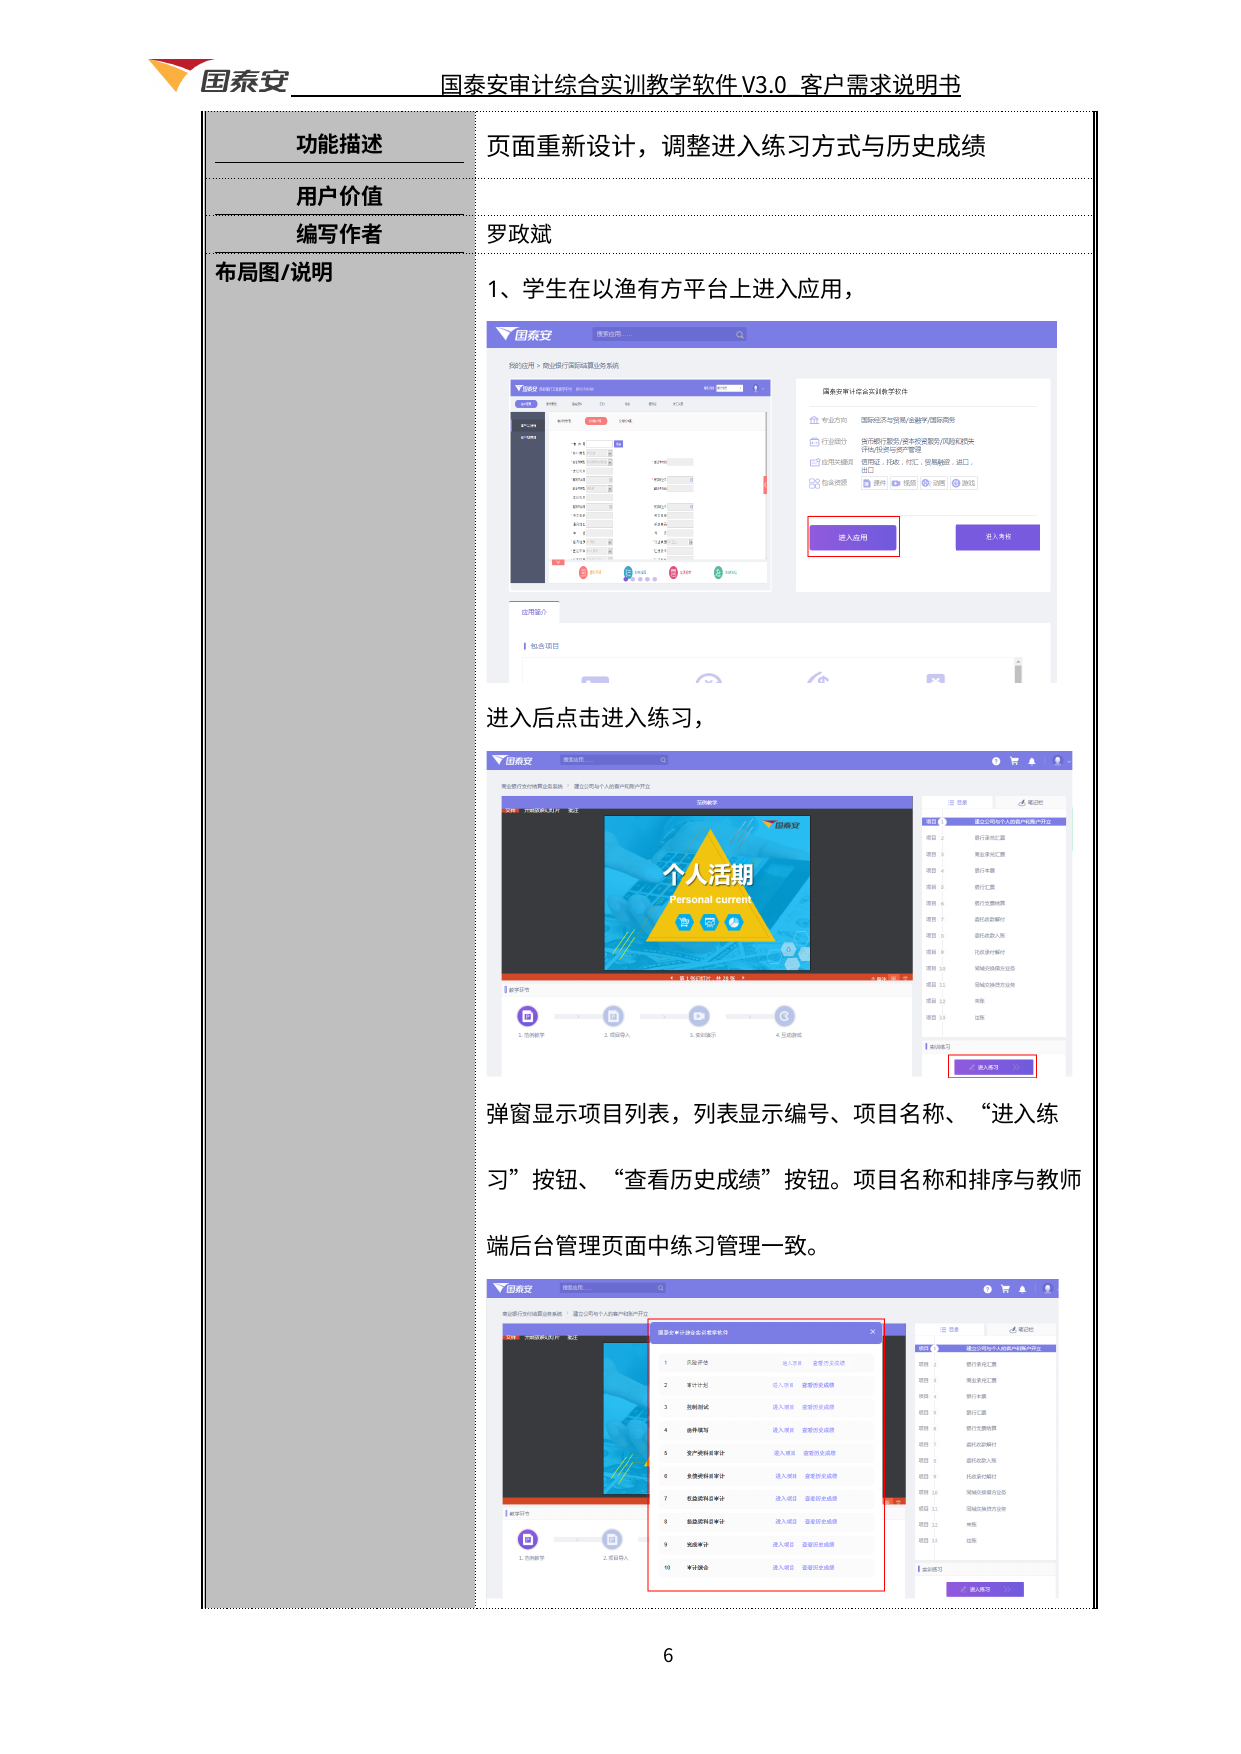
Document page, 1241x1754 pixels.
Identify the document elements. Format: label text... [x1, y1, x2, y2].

table_cell 页面重新设计，调整进入练习方式与历史成绩 [475, 111, 1093, 178]
table_cell [475, 178, 1093, 215]
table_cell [475, 253, 1093, 1608]
picture [486, 751, 1073, 1078]
picture [147, 59, 291, 93]
table_cell 用户价值 [206, 178, 475, 215]
table_cell 功能描述 [206, 111, 475, 178]
picture [486, 1279, 1059, 1607]
picture [486, 321, 1057, 683]
table_cell 布局图/说明 [206, 253, 475, 1608]
table_cell 编写作者 [206, 215, 475, 253]
table_cell 罗政斌 [475, 215, 1093, 253]
